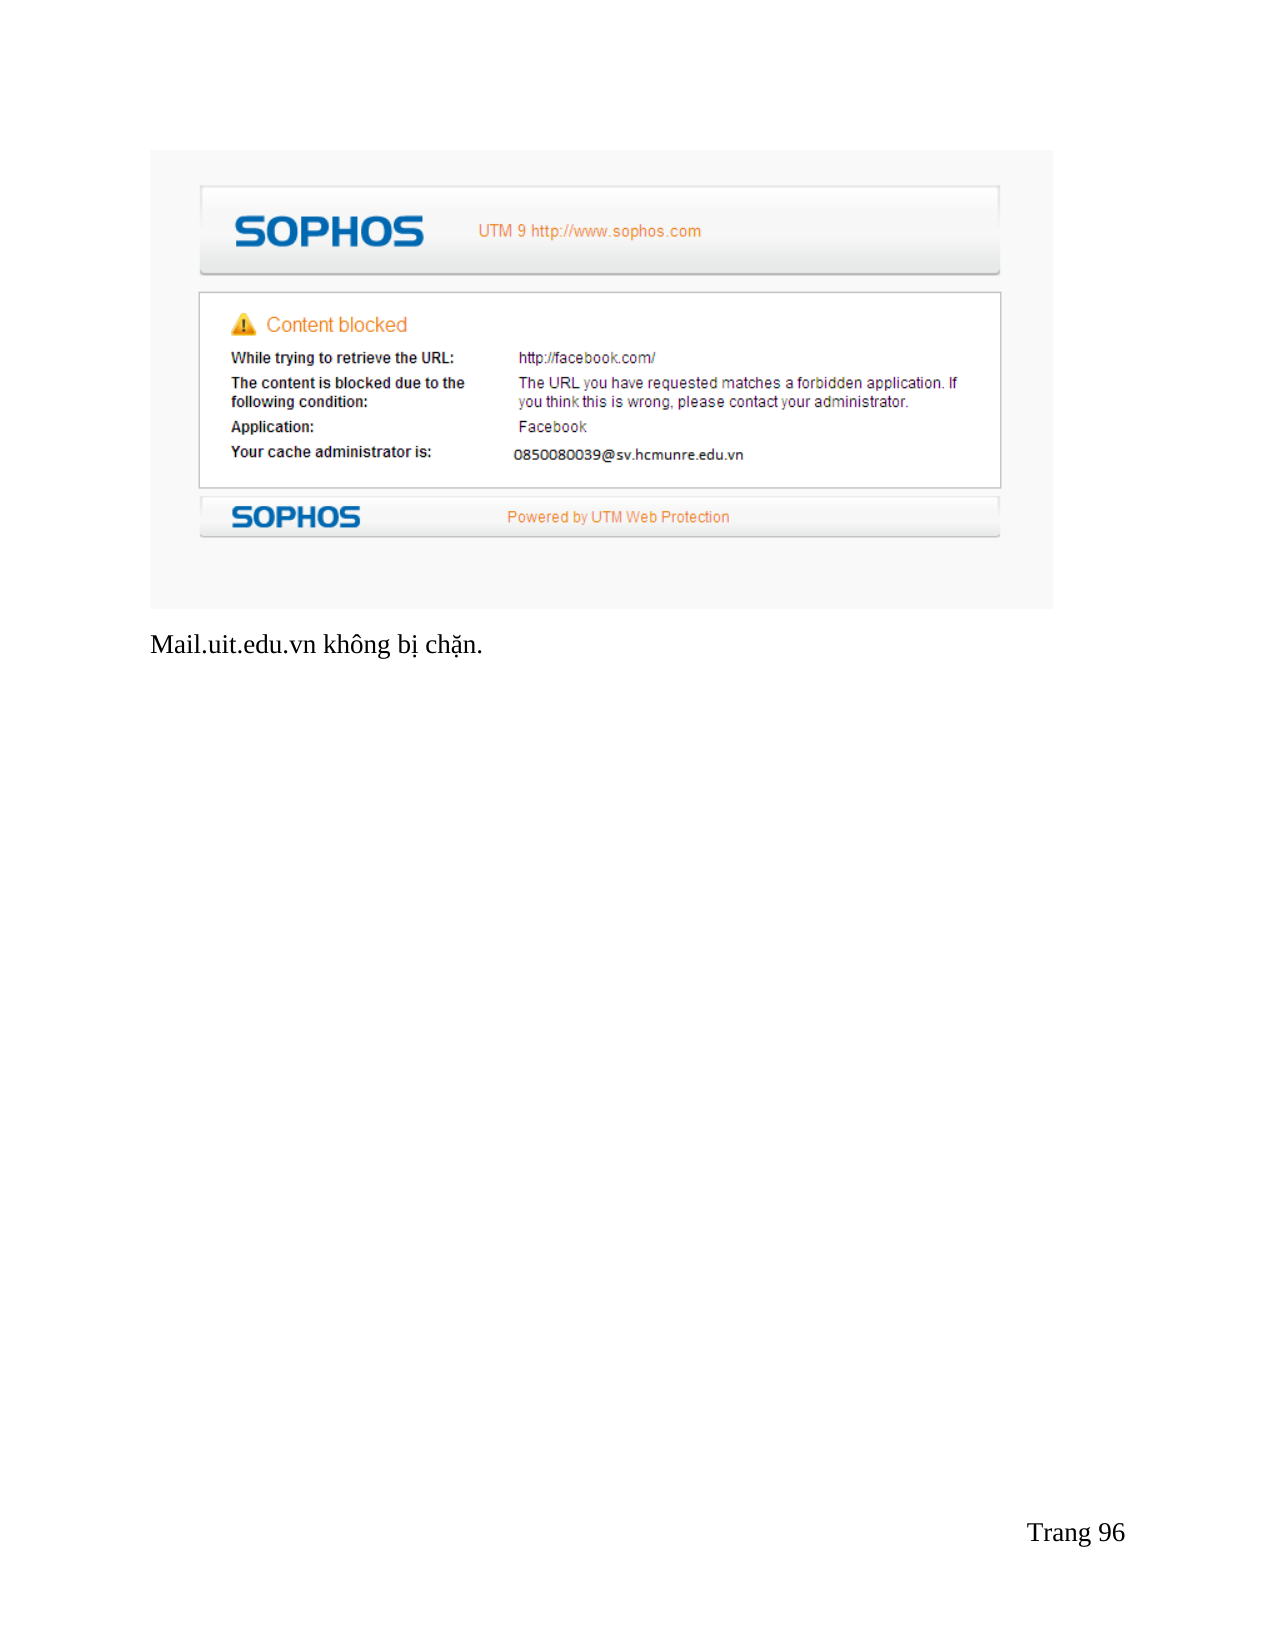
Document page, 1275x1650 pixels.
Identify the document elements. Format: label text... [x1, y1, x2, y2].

picture [150, 150, 1054, 609]
text Mail.uit.edu.vn không bị chặn. [150, 628, 1125, 659]
